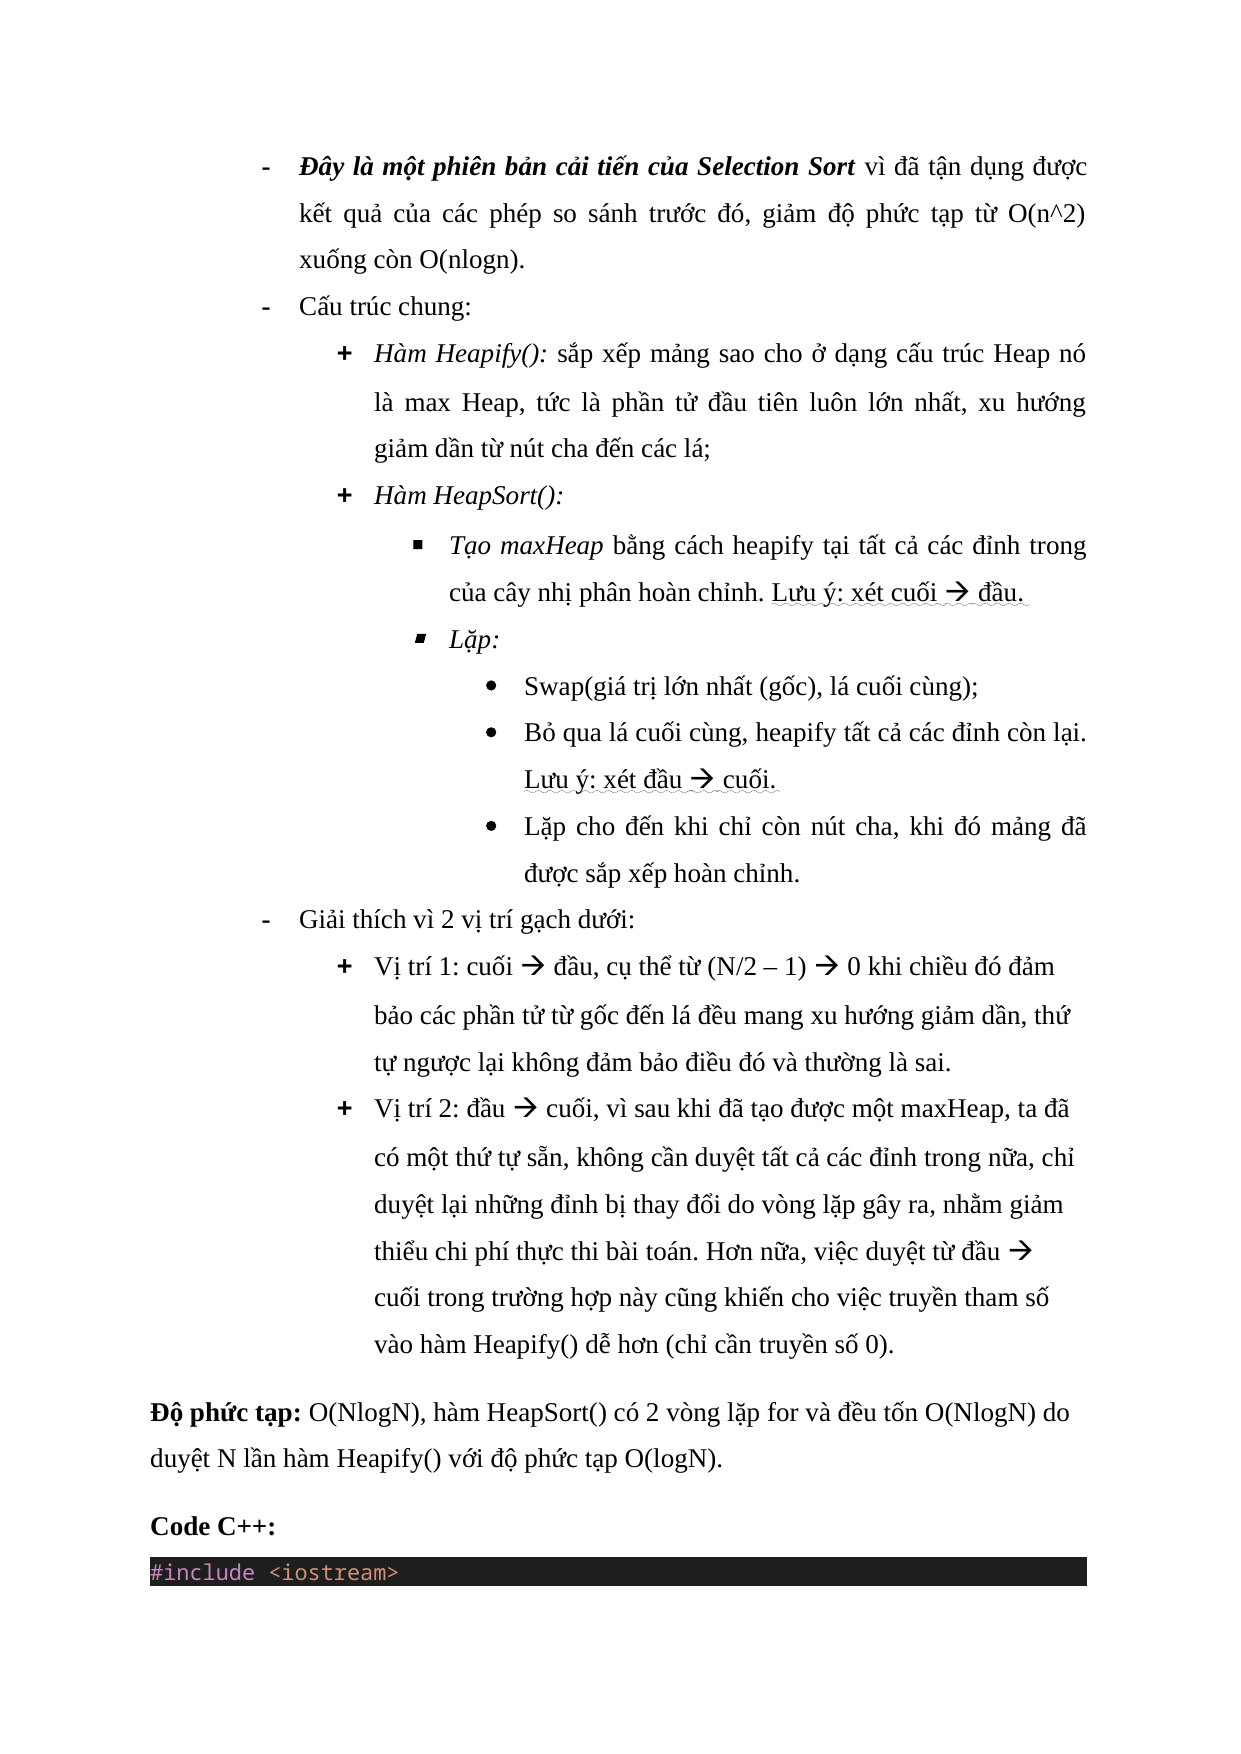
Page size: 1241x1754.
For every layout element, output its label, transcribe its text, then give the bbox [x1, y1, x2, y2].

list Lặp: [411, 623, 1087, 654]
text Code C++: [150, 1510, 1087, 1541]
text #include <iostream> [150, 1557, 1087, 1586]
list Giải thích vì 2 vị trí gạch dưới: [261, 903, 1087, 935]
list Lặp cho đến khi chỉ còn nút cha, khi đó mảng đã được sắp xếp hoàn chỉnh. [486, 810, 1087, 888]
list Vị trí 2: đầu cuối, vì sau khi đã tạo được một maxHeap, ta đã có một thứ tự sẵn, không cần duyệt tất cả các đỉnh trong nữa, chỉ duyệt lại những đỉnh bị thay đổi do vòng lặp gây ra, nhằm giảm thiểu chi phí thực thi bài toán. Hơn nữa, việc duyệt từ đầu cuối trong trường hợp này cũng khiến cho việc truyền tham số vào hàm Heapify() dễ hơn (chỉ cần truyền số 0). [336, 1092, 1087, 1359]
list Đây là một phiên bản cải tiến của Selection Sort vì đã tận dụng được kết quả của các phép so sánh trước đó, giảm độ phức tạp từ O(n^2) xuống còn O(nlogn). [261, 150, 1087, 274]
list Hàm HeapSort(): [336, 479, 1087, 512]
list Bỏ qua lá cuối cùng, heapify tất cả các đỉnh còn lại. Lưu ý: xét đầu cuối. [486, 716, 1087, 794]
list Tạo maxHeap bằng cách heapify tại tất cả các đỉnh trong của cây nhị phân hoàn chỉnh. Lưu ý: xét cuối đầu. [411, 529, 1087, 607]
list Vị trí 1: cuối đầu, cụ thể từ (N/2 – 1) 0 khi chiều đó đảm bảo các phần tử từ gốc đến lá đều mang xu hướng giảm dần, thứ tự ngược lại không đảm bảo điều đó và thường là sai. [336, 950, 1087, 1077]
list Cấu trúc chung: [261, 290, 1087, 321]
list Hàm Heapify(): sắp xếp mảng sao cho ở dạng cấu trúc Heap nó là max Heap, tức là phần tử đầu tiên luôn lớn nhất, xu hướng giảm dần từ nút cha đến các lá; [336, 337, 1087, 463]
text Độ phức tạp: O(NlogN), hàm HeapSort() có 2 vòng lặp for và đều tốn O(NlogN) do duyệt N lần hàm Heapify() với độ phức tạp O(logN). [150, 1396, 1087, 1473]
list Swap(giá trị lớn nhất (gốc), lá cuối cùng); [486, 669, 1087, 701]
